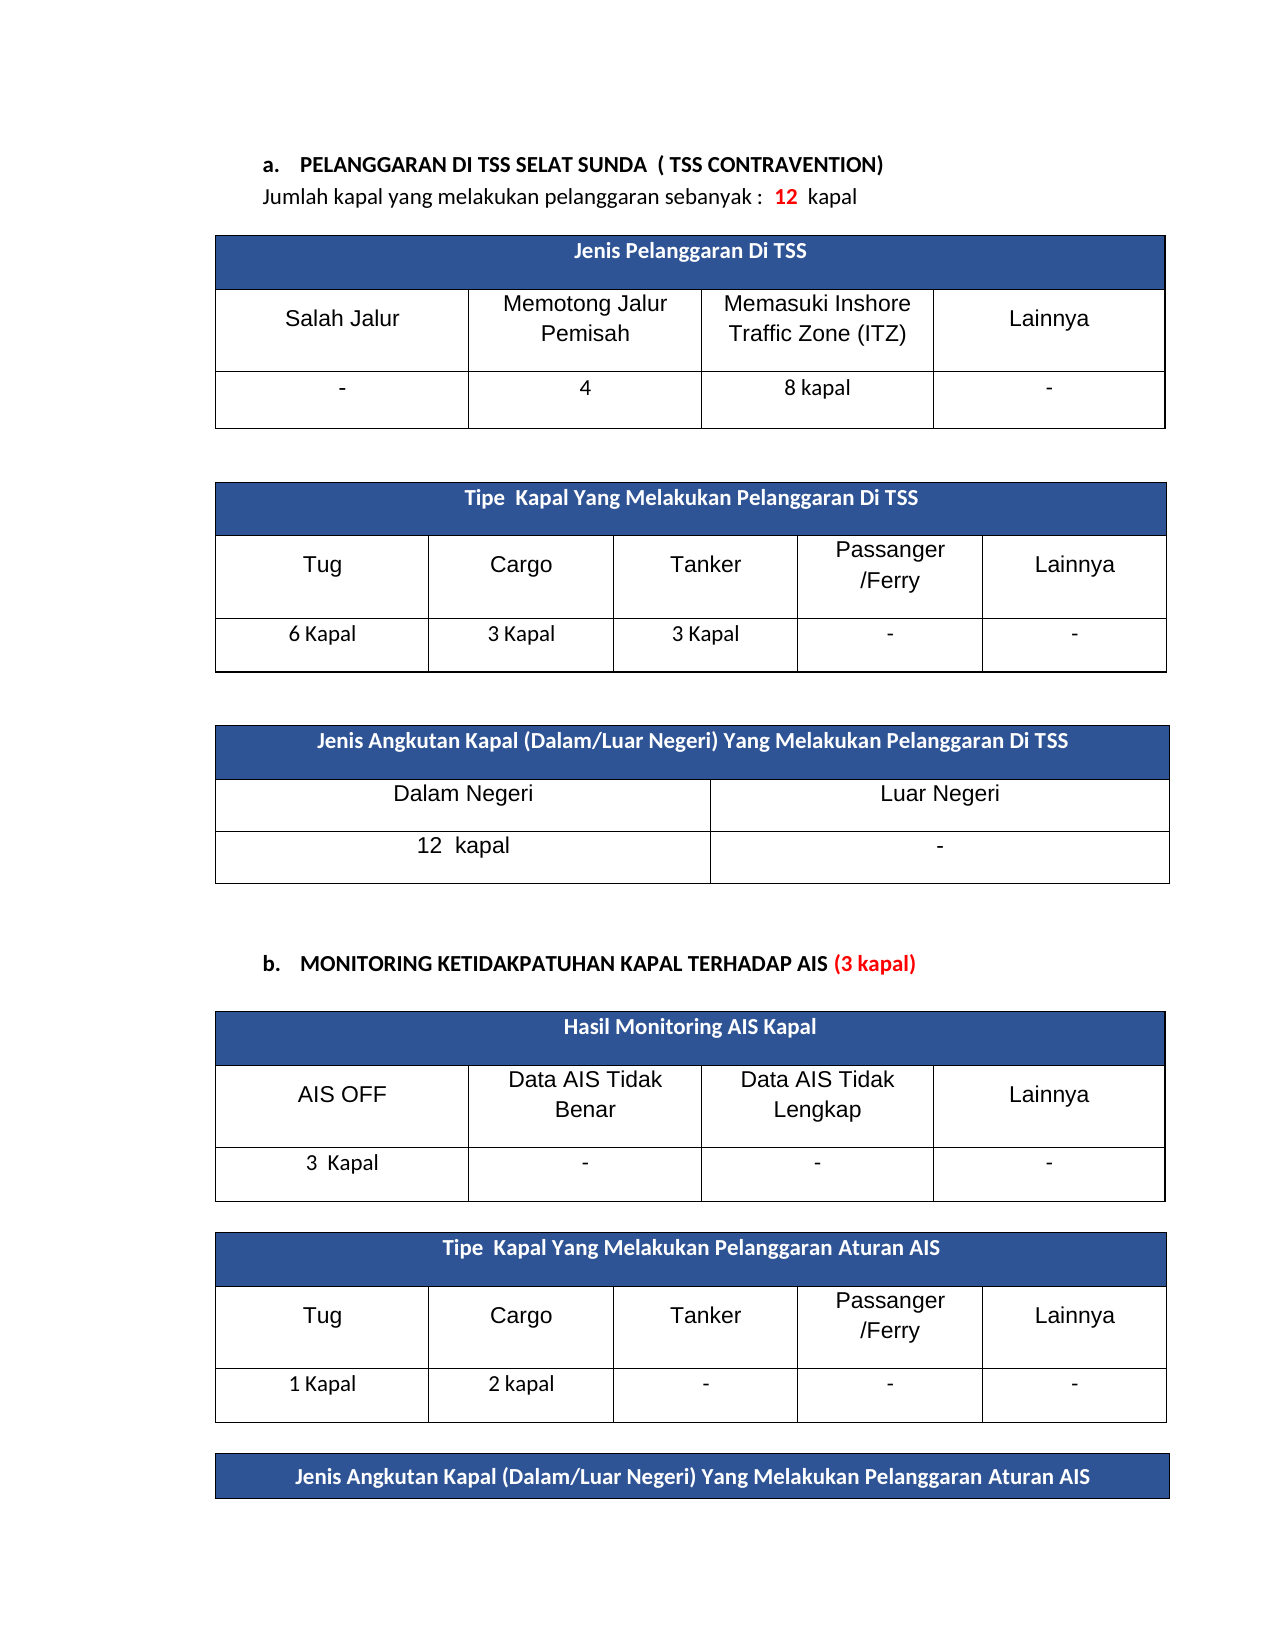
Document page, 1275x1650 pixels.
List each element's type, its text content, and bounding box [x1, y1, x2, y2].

table_cell 3 Kapal [429, 619, 613, 671]
table_cell Cargo [429, 536, 613, 618]
table_cell - [216, 372, 468, 427]
table_cell - [983, 1369, 1166, 1422]
table_cell Lainnya [934, 290, 1164, 371]
table_cell - [702, 1148, 933, 1201]
table_cell Tug [216, 1287, 428, 1368]
table_header Hasil Monitoring AIS Kapal [216, 1012, 1164, 1065]
table_cell Tanker [614, 536, 797, 618]
table_cell - [798, 619, 982, 671]
table_cell 12 kapal [216, 832, 710, 883]
list PELANGGARAN DI TSS SELAT SUNDA ( TSS CONTRAVENTION) [262, 150, 1125, 178]
table_cell Data AIS Tidak Lengkap [702, 1066, 933, 1147]
table_cell Passanger /Ferry [798, 1287, 982, 1368]
table_cell Lainnya [934, 1066, 1164, 1147]
table_cell Luar Negeri [711, 780, 1169, 831]
table_cell Memasuki Inshore Traffic Zone (ITZ) [702, 290, 933, 371]
table_cell 8 kapal [702, 372, 933, 427]
table_cell Data AIS Tidak Benar [469, 1066, 701, 1147]
table_cell AIS OFF [216, 1066, 468, 1147]
table_cell - [934, 1148, 1164, 1201]
table_cell Lainnya [983, 1287, 1166, 1368]
list Jumlah kapal yang melakukan pelanggaran sebanyak : 12 kapal [262, 182, 1125, 210]
table_header Jenis Angkutan Kapal (Dalam/Luar Negeri) Yang Melakukan Pelanggaran Di TSS [216, 726, 1169, 779]
table_cell - [983, 619, 1166, 671]
table_cell Tug [216, 536, 428, 618]
table_cell - [614, 1369, 797, 1422]
table_cell 1 Kapal [216, 1369, 428, 1422]
table_header Tipe Kapal Yang Melakukan Pelanggaran Di TSS [216, 483, 1166, 535]
table_cell Dalam Negeri [216, 780, 710, 831]
table_cell 3 Kapal [216, 1148, 468, 1201]
table_cell 6 Kapal [216, 619, 428, 671]
table_cell 2 kapal [429, 1369, 613, 1422]
table_header Tipe Kapal Yang Melakukan Pelanggaran Aturan AIS [216, 1233, 1166, 1286]
list MONITORING KETIDAKPATUHAN KAPAL TERHADAP AIS (3 kapal) [262, 949, 1134, 977]
table_cell Memotong Jalur Pemisah [469, 290, 701, 371]
table_cell Lainnya [983, 536, 1166, 618]
table_cell Tanker [614, 1287, 797, 1368]
table_cell Cargo [429, 1287, 613, 1368]
table_header Jenis Angkutan Kapal (Dalam/Luar Negeri) Yang Melakukan Pelanggaran Aturan AIS [216, 1454, 1169, 1498]
table_cell 4 [469, 372, 701, 427]
table_header Jenis Pelanggaran Di TSS [216, 236, 1164, 289]
table_cell 3 Kapal [614, 619, 797, 671]
table_cell Passanger /Ferry [798, 536, 982, 618]
table_cell - [798, 1369, 982, 1422]
table_cell Salah Jalur [216, 290, 468, 371]
table_cell - [469, 1148, 701, 1201]
table_cell - [934, 372, 1164, 427]
table_cell - [711, 832, 1169, 883]
